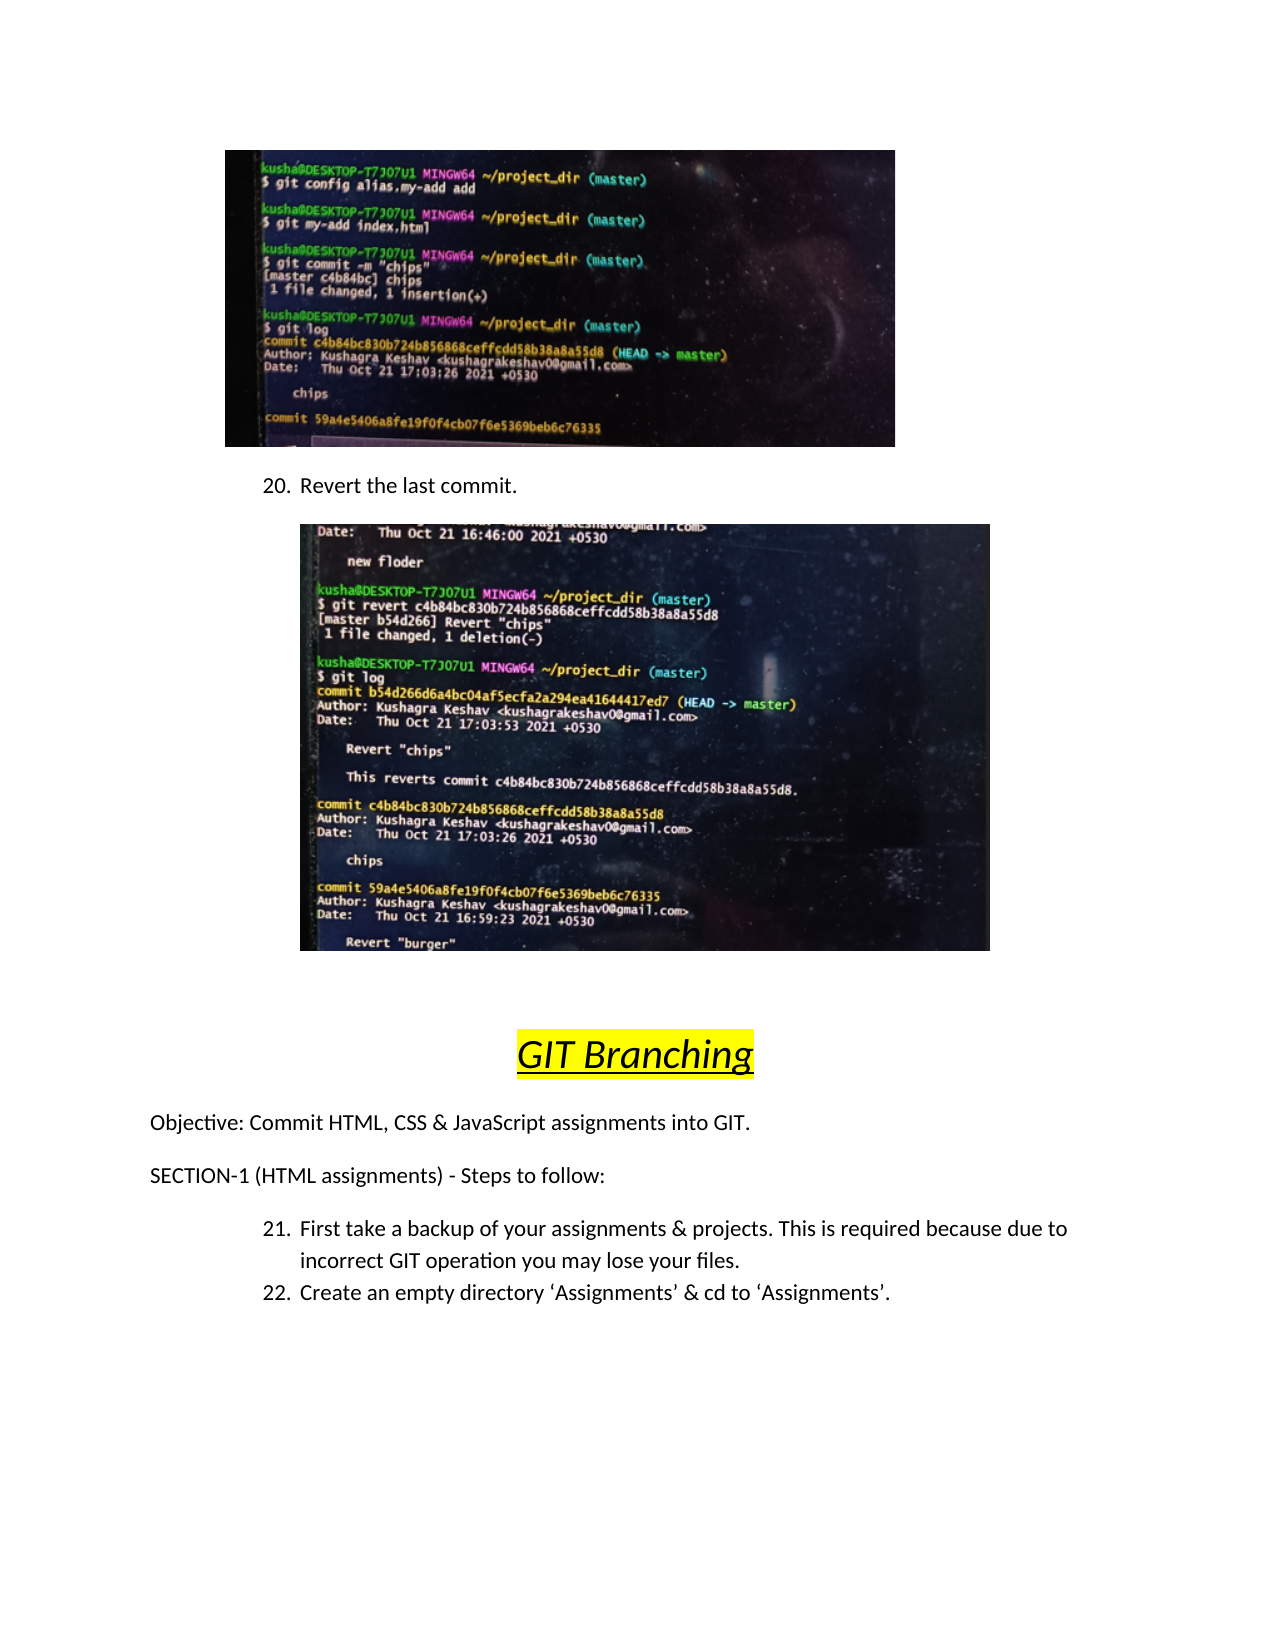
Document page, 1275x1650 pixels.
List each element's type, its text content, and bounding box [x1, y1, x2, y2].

text GIT Branching [150, 1028, 1125, 1079]
list Revert the last commit. [262, 471, 1125, 499]
text SECTION-1 (HTML assignments) - Steps to follow: [150, 1161, 1125, 1189]
picture [300, 524, 990, 951]
list First take a backup of your assignments & projects. This is required because due to incorrect GIT operation you may lose your files. [262, 1214, 1125, 1274]
picture [225, 150, 896, 447]
list Create an empty directory ‘Assignments’ & cd to ‘Assignments’. [262, 1278, 1125, 1306]
text Objective: Commit HTML, CSS & JavaScript assignments into GIT. [150, 1108, 1125, 1136]
